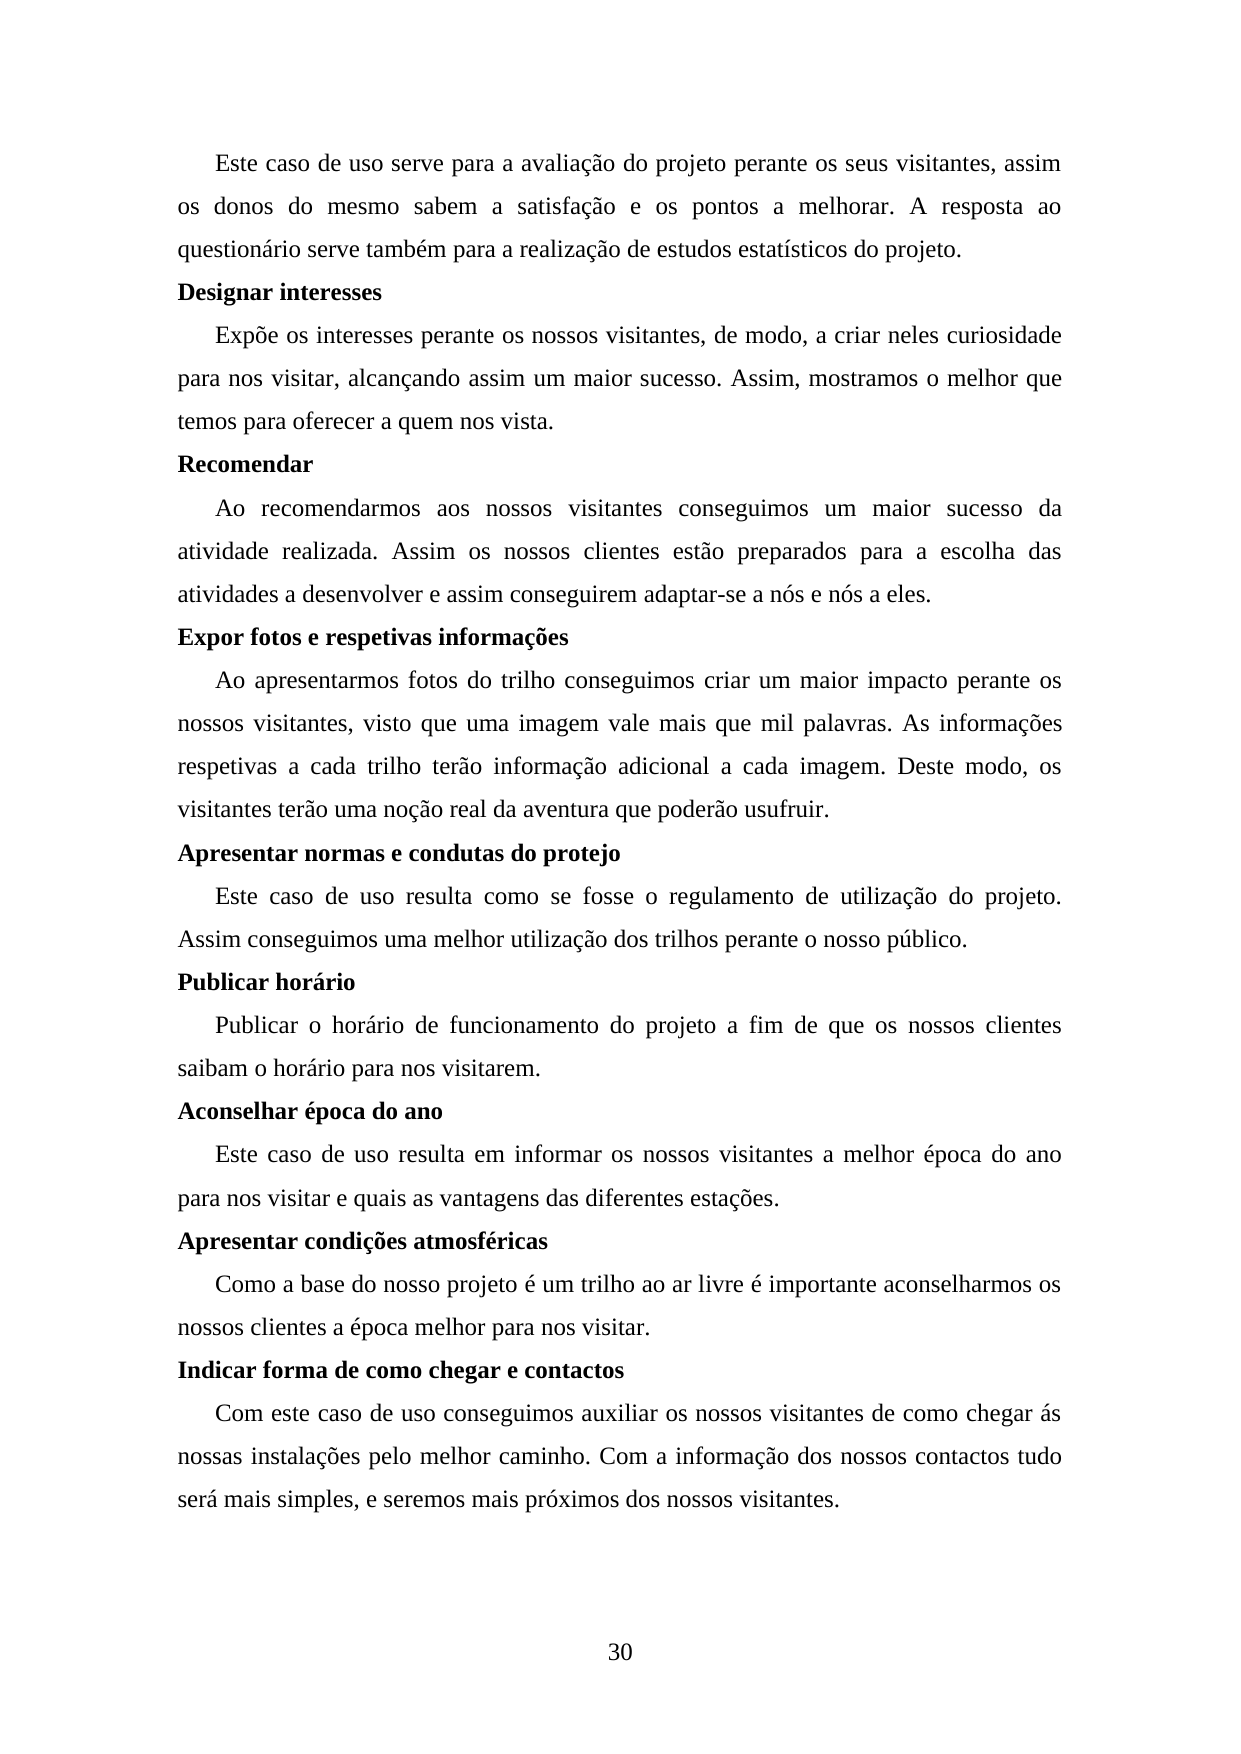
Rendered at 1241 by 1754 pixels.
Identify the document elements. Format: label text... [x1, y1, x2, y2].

text Apresentar normas e condutas do protejo [177, 838, 1063, 866]
text Apresentar condições atmosféricas [177, 1226, 1063, 1254]
text Expõe os interesses perante os nossos visitantes, de modo, a criar neles curiosidade para nos visitar, alcançando assim um maior sucesso. Assim, mostramos o melhor que temos para oferecer a quem nos vista. [177, 320, 1063, 435]
text Expor fotos e respetivas informações [177, 622, 1063, 651]
text Ao recomendarmos aos nossos visitantes conseguimos um maior sucesso da atividade realizada. Assim os nossos clientes estão preparados para a escolha das atividades a desenvolver e assim conseguirem adaptar-se a nós e nós a eles. [177, 493, 1063, 608]
text Como a base do nosso projeto é um trilho ao ar livre é importante aconselharmos os nossos clientes a época melhor para nos visitar. [177, 1269, 1063, 1341]
text Publicar horário [177, 967, 1063, 996]
text Com este caso de uso conseguimos auxiliar os nossos visitantes de como chegar ás nossas instalações pelo melhor caminho. Com a informação dos nossos contactos tudo será mais simples, e seremos mais próximos dos nossos visitantes. [177, 1398, 1063, 1513]
text Aconselhar época do ano [177, 1096, 1063, 1125]
text Recomendar [177, 449, 1063, 478]
text Publicar o horário de funcionamento do projeto a fim de que os nossos clientes saibam o horário para nos visitarem. [177, 1010, 1063, 1082]
text Designar interesses [177, 277, 1063, 306]
text Este caso de uso serve para a avaliação do projeto perante os seus visitantes, assim os donos do mesmo sabem a satisfação e os pontos a melhorar. A resposta ao questionário serve também para a realização de estudos estatísticos do projeto. [177, 148, 1063, 263]
text Indicar forma de como chegar e contactos [177, 1355, 1063, 1384]
text Este caso de uso resulta como se fosse o regulamento de utilização do projeto. Assim conseguimos uma melhor utilização dos trilhos perante o nosso público. [177, 881, 1063, 953]
text Este caso de uso resulta em informar os nossos visitantes a melhor época do ano para nos visitar e quais as vantagens das diferentes estações. [177, 1139, 1063, 1211]
text Ao apresentarmos fotos do trilho conseguimos criar um maior impacto perante os nossos visitantes, visto que uma imagem vale mais que mil palavras. As informações respetivas a cada trilho terão informação adicional a cada imagem. Deste modo, os visitantes terão uma noção real da aventura que poderão usufruir. [177, 665, 1063, 823]
